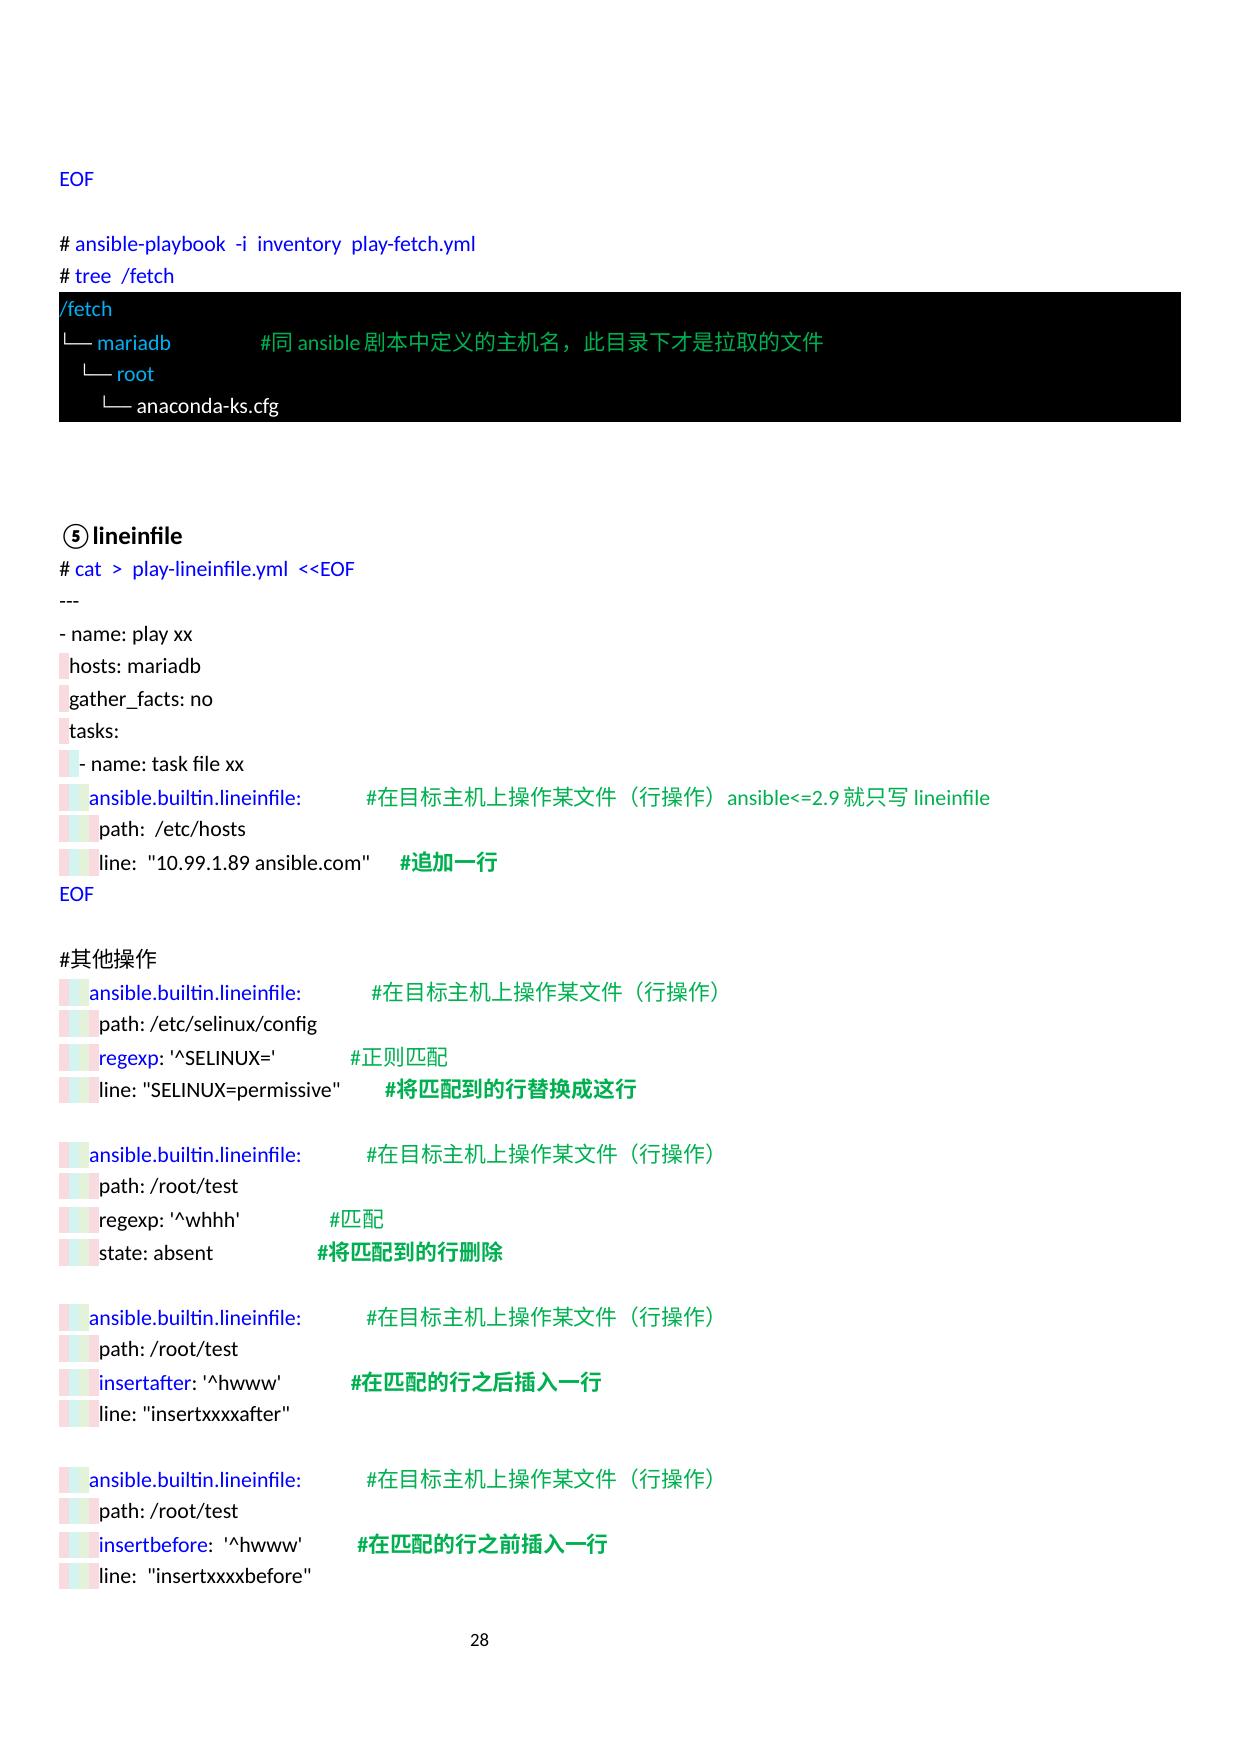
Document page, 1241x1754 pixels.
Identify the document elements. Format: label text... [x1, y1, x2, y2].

text regexp: '^SELINUX=' #正则匹配 [59, 1039, 1181, 1072]
text ansible.builtin.lineinfile: #在目标主机上操作某文件（行操作） [59, 1299, 1181, 1332]
text insertbefore: '^hwww' #在匹配的行之前插入一行 [59, 1527, 1181, 1559]
text # tree /fetch [59, 259, 1181, 292]
text --- [59, 584, 1181, 617]
text line: "SELINUX=permissive" #将匹配到的行替换成这行 [59, 1072, 1181, 1104]
text /fetch [59, 292, 1181, 324]
text └── mariadb #同ansible剧本中定义的主机名，此目录下才是拉取的文件 [59, 324, 1181, 357]
text ⑤lineinfile [59, 519, 1181, 552]
text ansible.builtin.lineinfile: #在目标主机上操作某文件（行操作） [59, 1137, 1181, 1169]
text - name: task file xx [59, 747, 1181, 779]
text # cat > play-lineinfile.yml <<EOF [59, 552, 1181, 584]
text └── root [59, 357, 1181, 389]
text path: /etc/hosts [59, 812, 1181, 844]
text path: /root/test [59, 1332, 1181, 1364]
text tasks: [59, 714, 1181, 747]
text path: /root/test [59, 1494, 1181, 1527]
text regexp: '^whhh' #匹配 [59, 1202, 1181, 1234]
text └── anaconda-ks.cfg [59, 389, 1181, 422]
text #其他操作 [59, 942, 1181, 974]
text EOF [59, 877, 1181, 909]
text line: "10.99.1.89 ansible.com" #追加一行 [59, 844, 1181, 877]
text state: absent #将匹配到的行删除 [59, 1234, 1181, 1267]
text hosts: mariadb [59, 649, 1181, 682]
text path: /root/test [59, 1169, 1181, 1202]
text line: "insertxxxxafter" [59, 1397, 1181, 1429]
text - name: play xx [59, 617, 1181, 649]
text # ansible-playbook -i inventory play-fetch.yml [59, 227, 1181, 259]
text ansible.builtin.lineinfile: #在目标主机上操作某文件（行操作）ansible<=2.9就只写lineinfile [59, 779, 1181, 812]
text ansible.builtin.lineinfile: #在目标主机上操作某文件（行操作） [59, 1462, 1181, 1494]
text EOF [59, 162, 1181, 194]
text ansible.builtin.lineinfile: #在目标主机上操作某文件（行操作） [59, 974, 1181, 1007]
text insertafter: '^hwww' #在匹配的行之后插入一行 [59, 1364, 1181, 1397]
text line: "insertxxxxbefore" [59, 1559, 1181, 1592]
text gather_facts: no [59, 682, 1181, 714]
text path: /etc/selinux/config [59, 1007, 1181, 1039]
